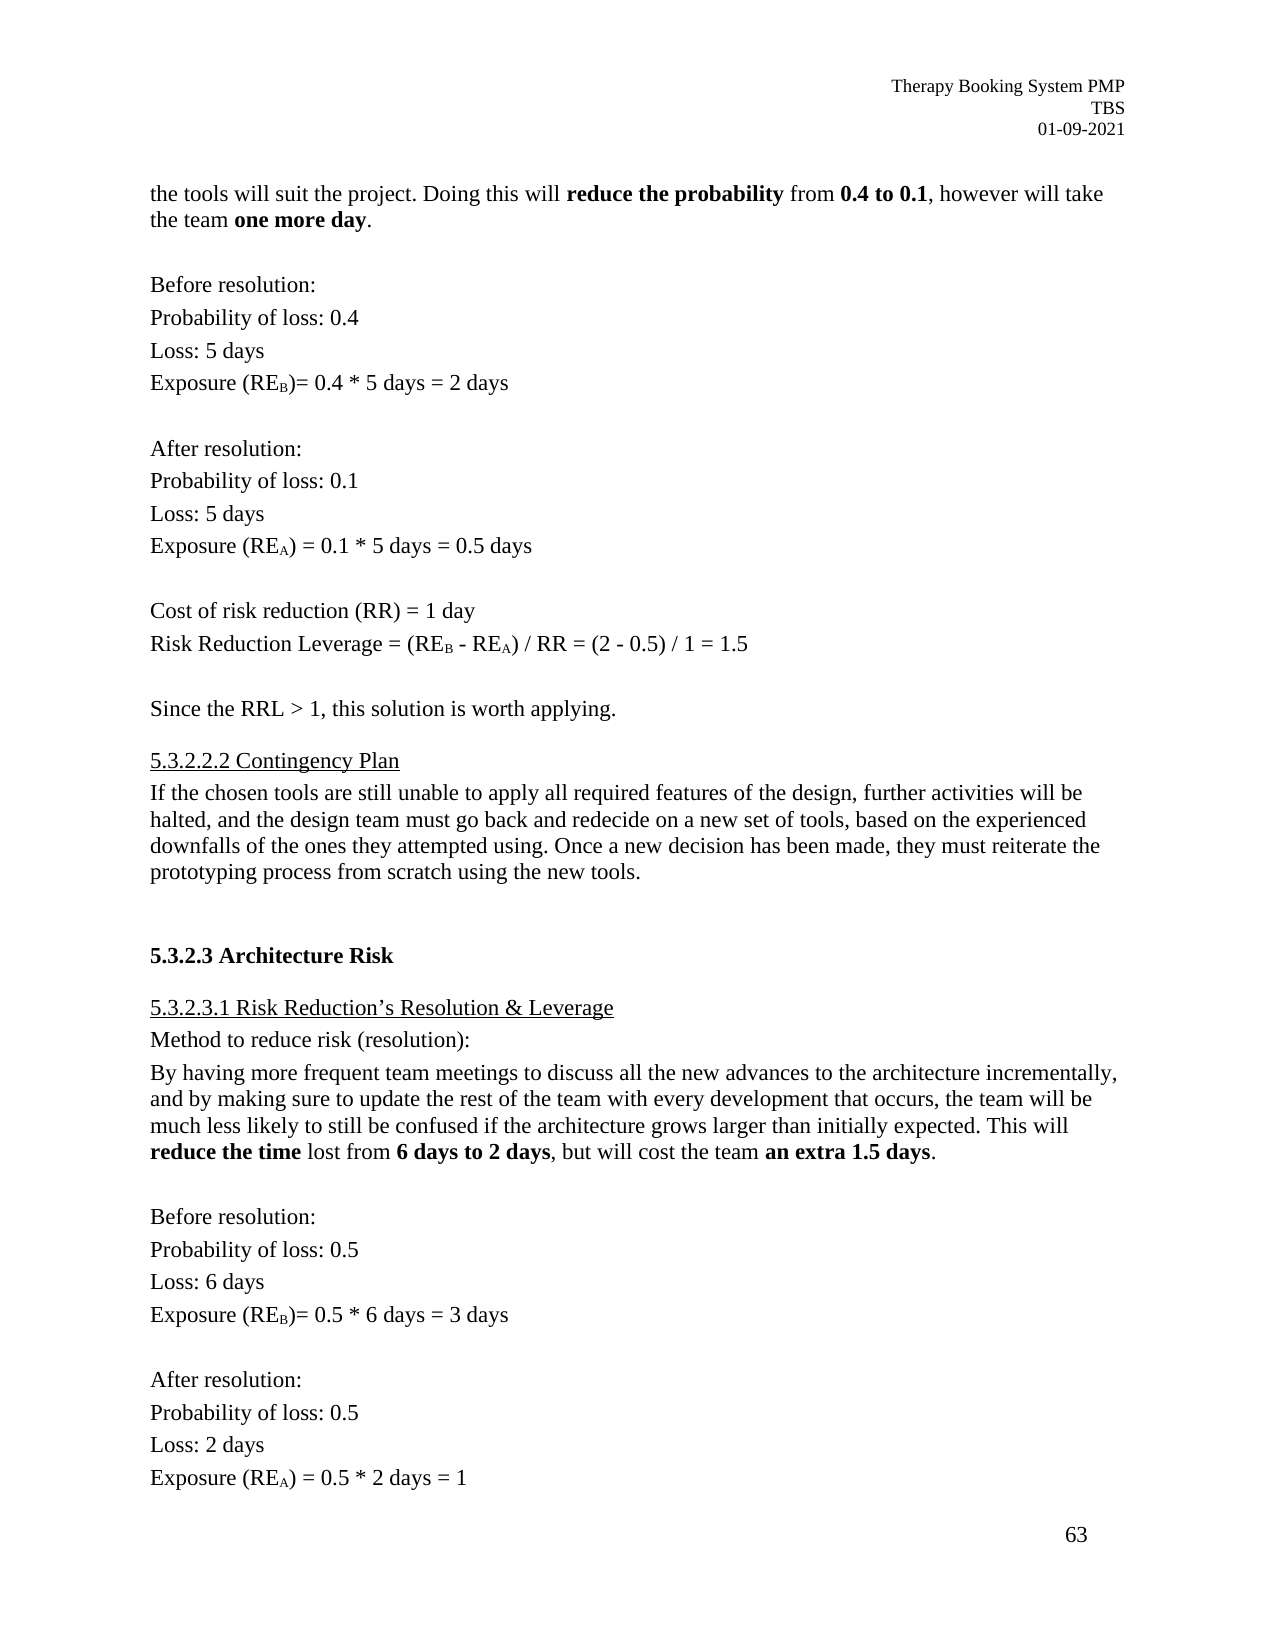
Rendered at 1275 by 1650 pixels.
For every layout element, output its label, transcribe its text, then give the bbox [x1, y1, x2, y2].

subtitle 5.3.2.3 Architecture Risk [150, 942, 1125, 969]
text Probability of loss: 0.5 [150, 1236, 1125, 1262]
subtitle 5.3.2.2.2 Contingency Plan [150, 747, 1125, 773]
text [150, 180, 1125, 233]
text Before resolution: [150, 272, 1125, 298]
text Loss: 2 days [150, 1431, 1125, 1458]
text Probability of loss: 0.5 [150, 1399, 1125, 1425]
text Loss: 6 days [150, 1268, 1125, 1295]
text By having more frequent team meetings to discuss all the new advances to the architecture incrementally, and by making sure to update the rest of the team with every development that occurs, the team will be much less likely to still be confused if the architecture grows larger than initially expected. This will reduce the time lost from 6 days to 2 days, but will cost the team an extra 1.5 days. [150, 1059, 1125, 1164]
text Loss: 5 days [150, 337, 1125, 363]
text Cost of risk reduction (RR) = 1 day [150, 598, 1125, 624]
text Risk Reduction Leverage = (REB - REA) / RR = (2 - 0.5) / 1 = 1.5 [150, 630, 1125, 657]
text Exposure (REB)= 0.5 * 6 days = 3 days [150, 1301, 1125, 1327]
text Since the RRL > 1, this solution is worth applying. [150, 695, 1125, 722]
text Exposure (REB)= 0.4 * 5 days = 2 days [150, 369, 1125, 396]
text Loss: 5 days [150, 500, 1125, 526]
text Method to reduce risk (resolution): [150, 1026, 1125, 1053]
text If the chosen tools are still unable to apply all required features of the design, further activities will be halted, and the design team must go back and redecide on a new set of tools, based on the experienced downfalls of the ones they attempted using. Once a new decision has been made, they must reiterate the prototyping process from scratch using the new tools. [150, 779, 1125, 885]
subtitle 5.3.2.3.1 Risk Reduction’s Resolution & Leverage [150, 994, 1125, 1020]
text After resolution: [150, 1366, 1125, 1393]
text Before resolution: [150, 1203, 1125, 1229]
text Probability of loss: 0.4 [150, 304, 1125, 331]
text Probability of loss: 0.1 [150, 467, 1125, 493]
text Exposure (REA) = 0.5 * 2 days = 1 [150, 1464, 1125, 1490]
text After resolution: [150, 434, 1125, 461]
text Exposure (REA) = 0.1 * 5 days = 0.5 days [150, 532, 1125, 559]
